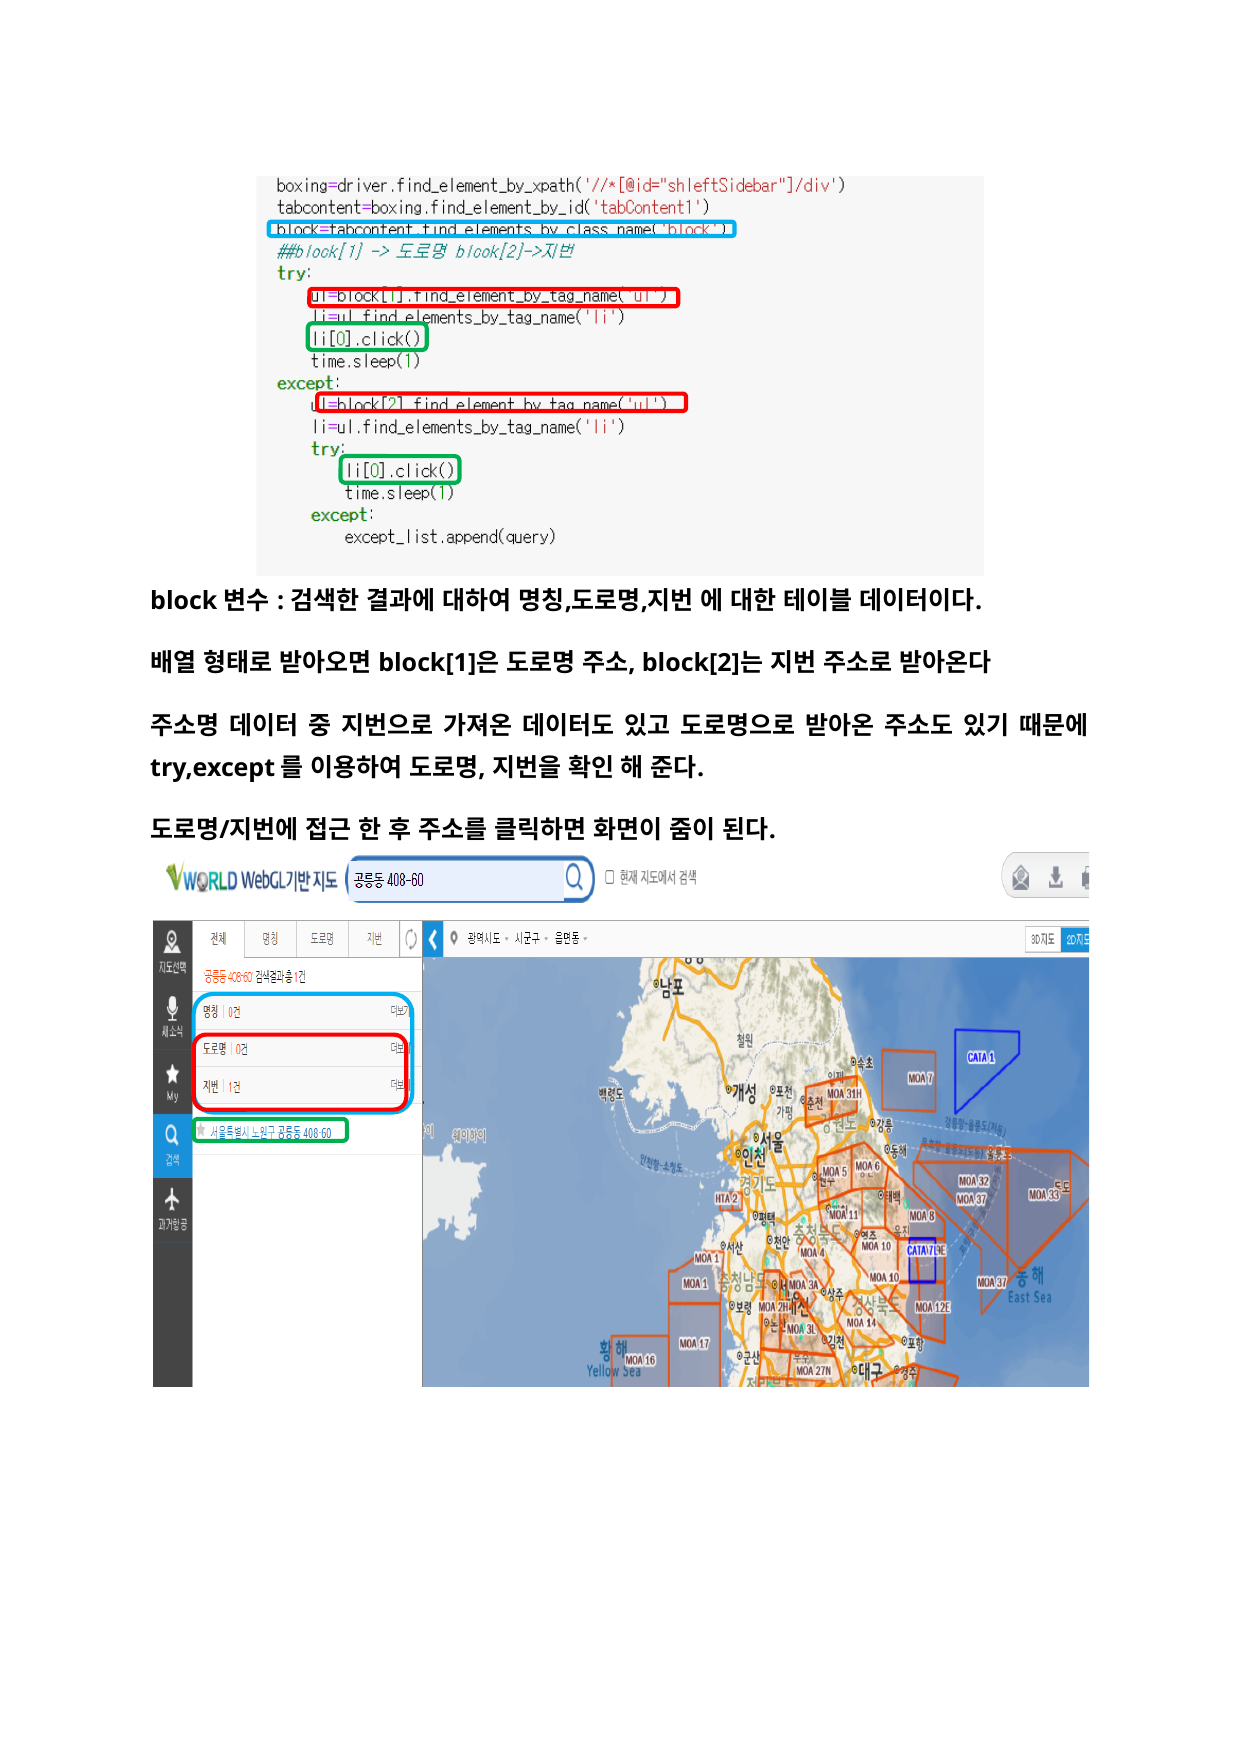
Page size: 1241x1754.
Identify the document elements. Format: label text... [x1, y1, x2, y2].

picture [256, 176, 985, 576]
text 배열 형태로 받아오면 block[1]은 도로명 주소, block[2]는 지번 주소로 받아온다 [150, 643, 1090, 679]
text 도로명/지번에 접근 한 후 주소를 클릭하면 화면이 줌이 된다. [150, 809, 1090, 846]
picture [153, 847, 1090, 1387]
text 주소명 데이터 중 지번으로 가져온 데이터도 있고 도로명으로 받아온 주소도 있기 때문에 try,except를 이용하여 도로명, 지번을 확인 해 준다. [150, 705, 1090, 783]
